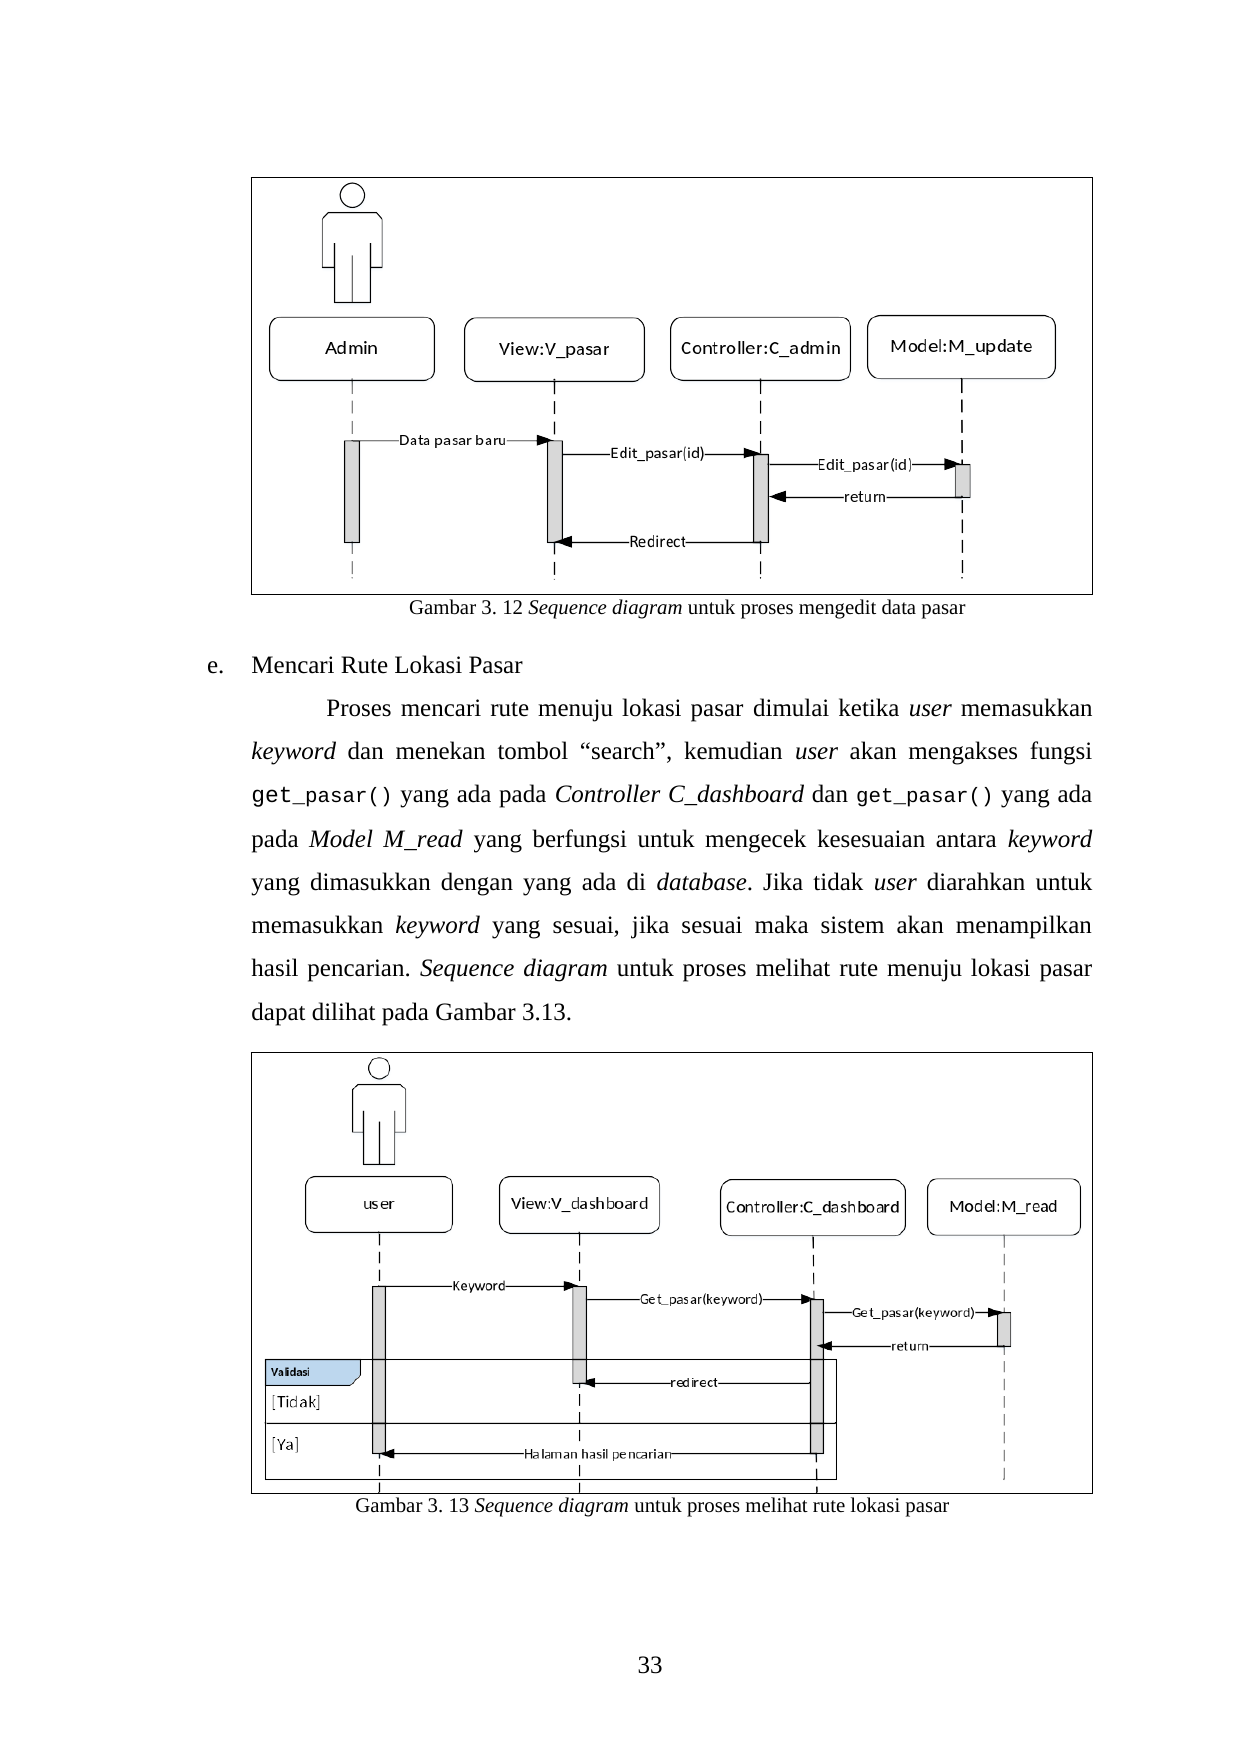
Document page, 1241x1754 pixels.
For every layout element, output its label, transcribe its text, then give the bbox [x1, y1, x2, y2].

table_header [252, 178, 1092, 594]
table_header [252, 1053, 1092, 1492]
list Mencari Rute Lokasi Pasar [207, 650, 1092, 679]
text Proses mencari rute menuju lokasi pasar dimulai ketika user memasukkan keyword dan menekan tombol “search”, kemudian user akan mengakses fungsi get_pasar() yang ada pada Controller C_dashboard dan get_pasar() yang ada pada Model M_read yang berfungsi untuk mengecek kesesuaian antara keyword yang dimasukkan dengan yang ada di database. Jika tidak user diarahkan untuk memasukkan keyword yang sesuai, jika sesuai maka sistem akan menampilkan hasil pencarian. Sequence diagram untuk proses melihat rute menuju lokasi pasar dapat dilihat pada Gambar 3.13. [251, 693, 1092, 1025]
